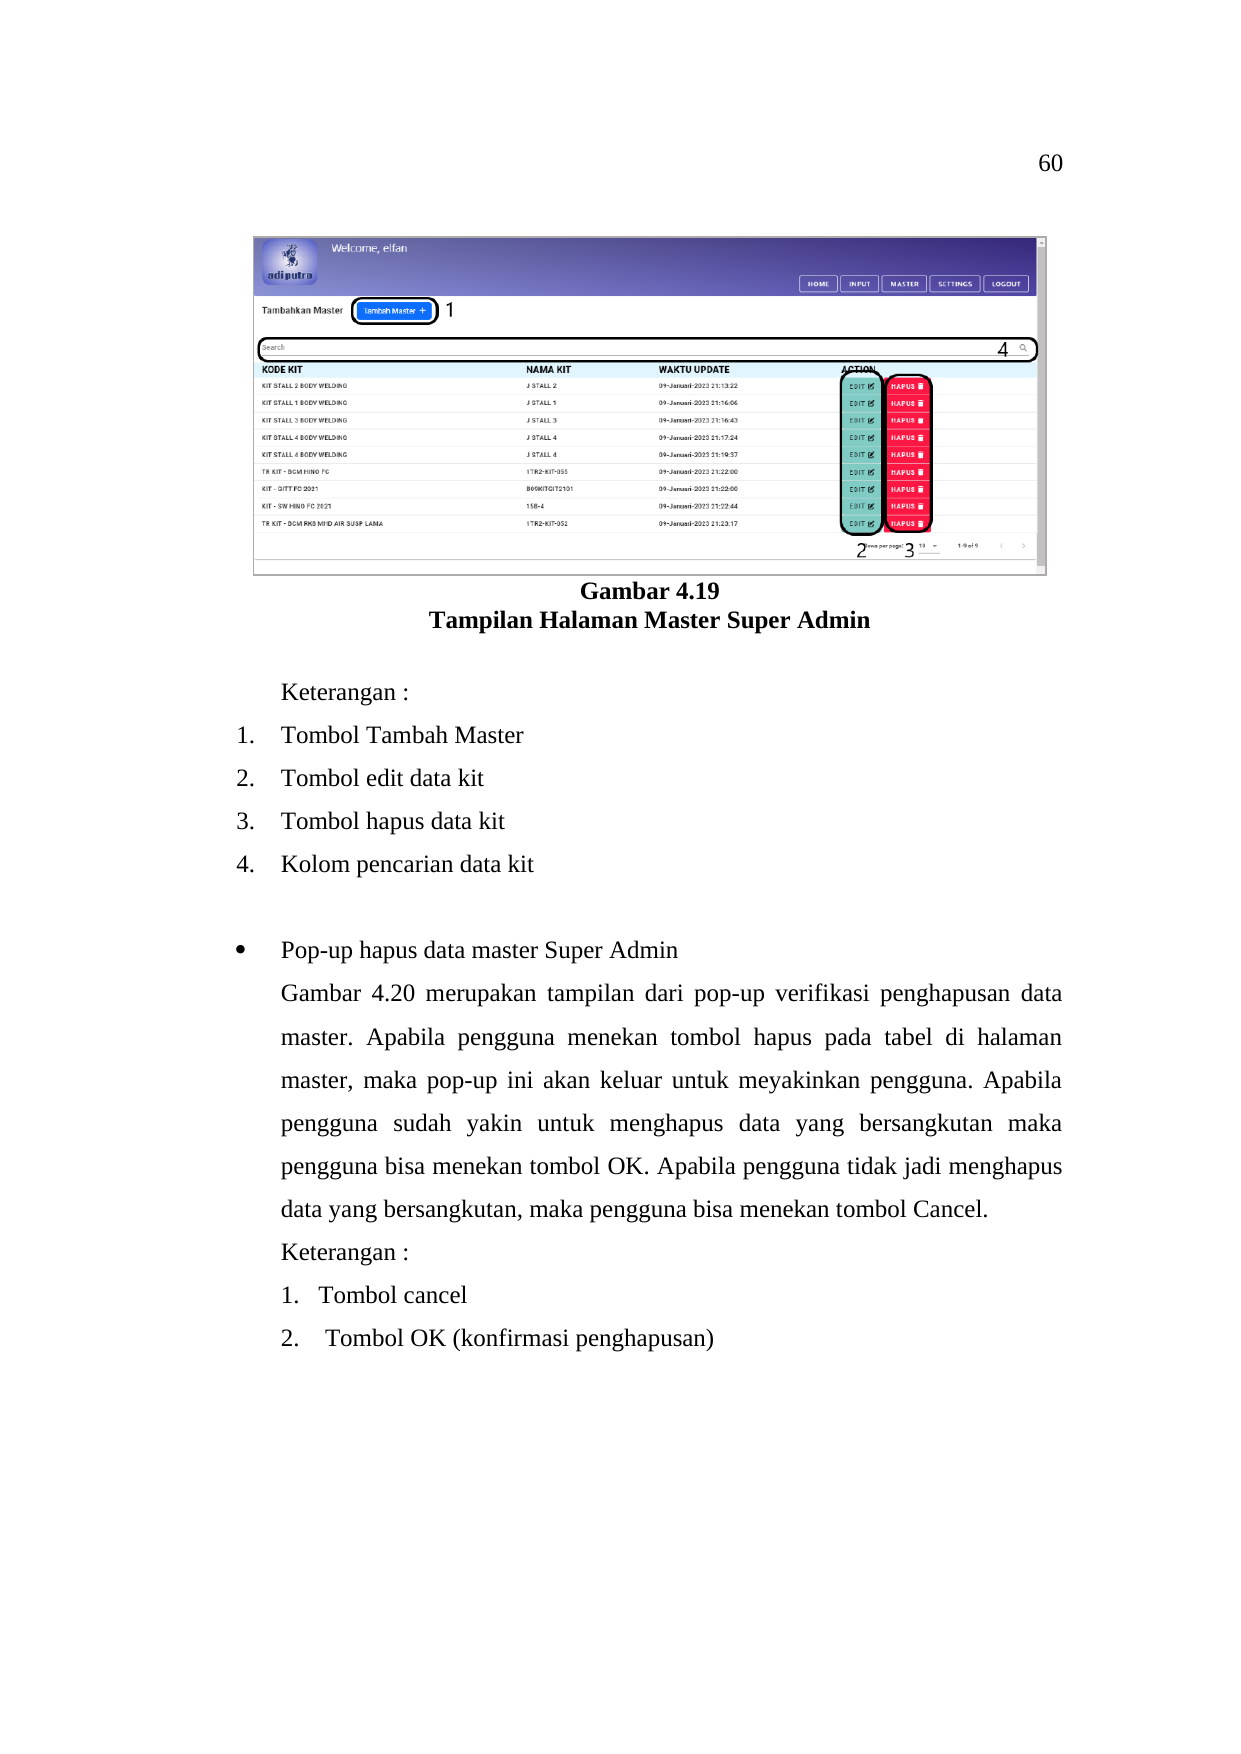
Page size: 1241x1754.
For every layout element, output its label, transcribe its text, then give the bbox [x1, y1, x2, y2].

list Tombol edit data kit [236, 763, 1063, 792]
list Tombol hapus data kit [236, 806, 1063, 835]
list Tombol Tambah Master [236, 720, 1063, 748]
text Keterangan : [281, 1237, 1063, 1266]
text Gambar 4.19 Tampilan Halaman Master Super Admin [236, 576, 1063, 633]
text Gambar 4.20 merupakan tampilan dari pop-up verifikasi penghapusan data master. Apabila pengguna menekan tombol hapus pada tabel di halaman master, maka pop-up ini akan keluar untuk meyakinkan pengguna. Apabila pengguna sudah yakin untuk menghapus data yang bersangkutan maka pengguna bisa menekan tombol OK. Apabila pengguna tidak jadi menghapus data yang bersangkutan, maka pengguna bisa menekan tombol Cancel. [281, 978, 1063, 1223]
list Pop-up hapus data master Super Admin [236, 935, 1063, 964]
text Tombol OK (konfirmasi penghapusan) [281, 1323, 1063, 1352]
picture [254, 238, 1045, 574]
list Kolom pencarian data kit [236, 849, 1063, 878]
text Keterangan : [281, 677, 1063, 705]
list Tombol cancel [281, 1280, 1063, 1309]
